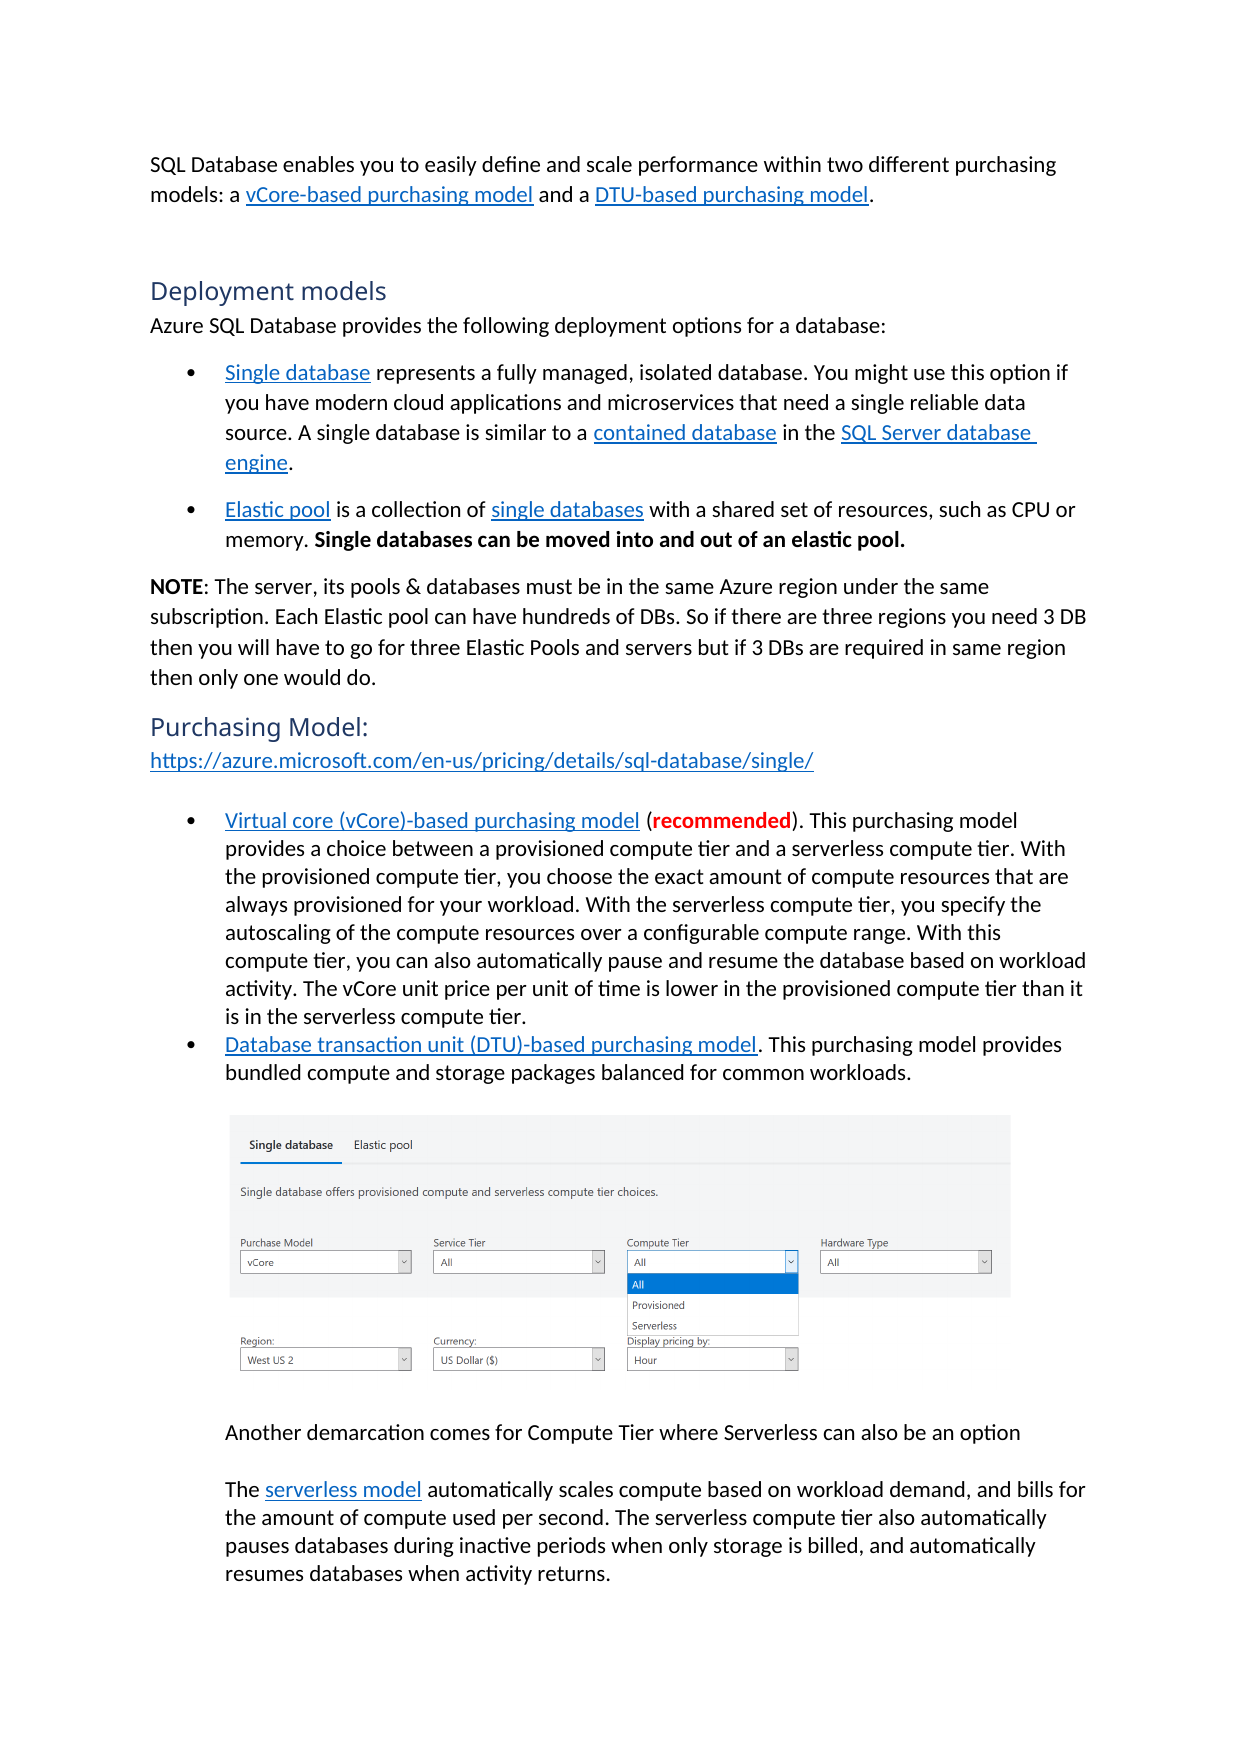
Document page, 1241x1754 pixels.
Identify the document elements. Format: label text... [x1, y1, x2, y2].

picture [229, 1115, 1011, 1390]
subtitle Purchasing Model: [150, 710, 1090, 744]
text SQL Database enables you to easily define and scale performance within two different purchasing models: a vCore-based purchasing model and a DTU-based purchasing model. [150, 150, 1090, 208]
list Virtual core (vCore)-based purchasing model (recommended). This purchasing model provides a choice between a provisioned compute tier and a serverless compute tier. With the provisioned compute tier, you choose the exact amount of compute resources that are always provisioned for your workload. With the serverless compute tier, you specify the autoscaling of the compute resources over a configurable compute range. With this compute tier, you can also automatically pause and resume the database based on workload activity. The vCore unit price per unit of time is lower in the provisioned compute tier than it is in the serverless compute tier. [187, 806, 1090, 1030]
text NOTE: The server, its pools & databases must be in the same Azure region under the same subscription. Each Elastic pool can have hundreds of DBs. So if there are three regions you need 3 DB then you will have to go for three Elastic Pools and servers but if 3 DBs are required in same region then only one would do. [150, 572, 1090, 691]
list Database transaction unit (DTU)-based purchasing model. This purchasing model provides bundled compute and storage packages balanced for common workloads. [187, 1030, 1090, 1086]
text The serverless model automatically scales compute based on workload demand, and bills for the amount of compute used per second. The serverless compute tier also automatically pauses databases during inactive periods when only storage is billed, and automatically resumes databases when activity returns. [225, 1476, 1090, 1588]
text Another demarcation comes for Compute Tier where Serverless can also be an option [225, 1418, 1090, 1446]
text Azure SQL Database provides the following deployment options for a database: [150, 311, 1090, 339]
text https://azure.microsoft.com/en-us/pricing/details/sql-database/single/ [150, 746, 1090, 774]
subtitle Deployment models [150, 274, 1090, 308]
list Single database represents a fully managed, isolated database. You might use this option if you have modern cloud applications and microservices that need a single reliable data source. A single database is similar to a contained database in the SQL Server database engine. [187, 358, 1090, 476]
list Elastic pool is a collection of single databases with a shared set of resources, such as CPU or memory. Single databases can be moved into and out of an elastic pool. [187, 495, 1090, 553]
